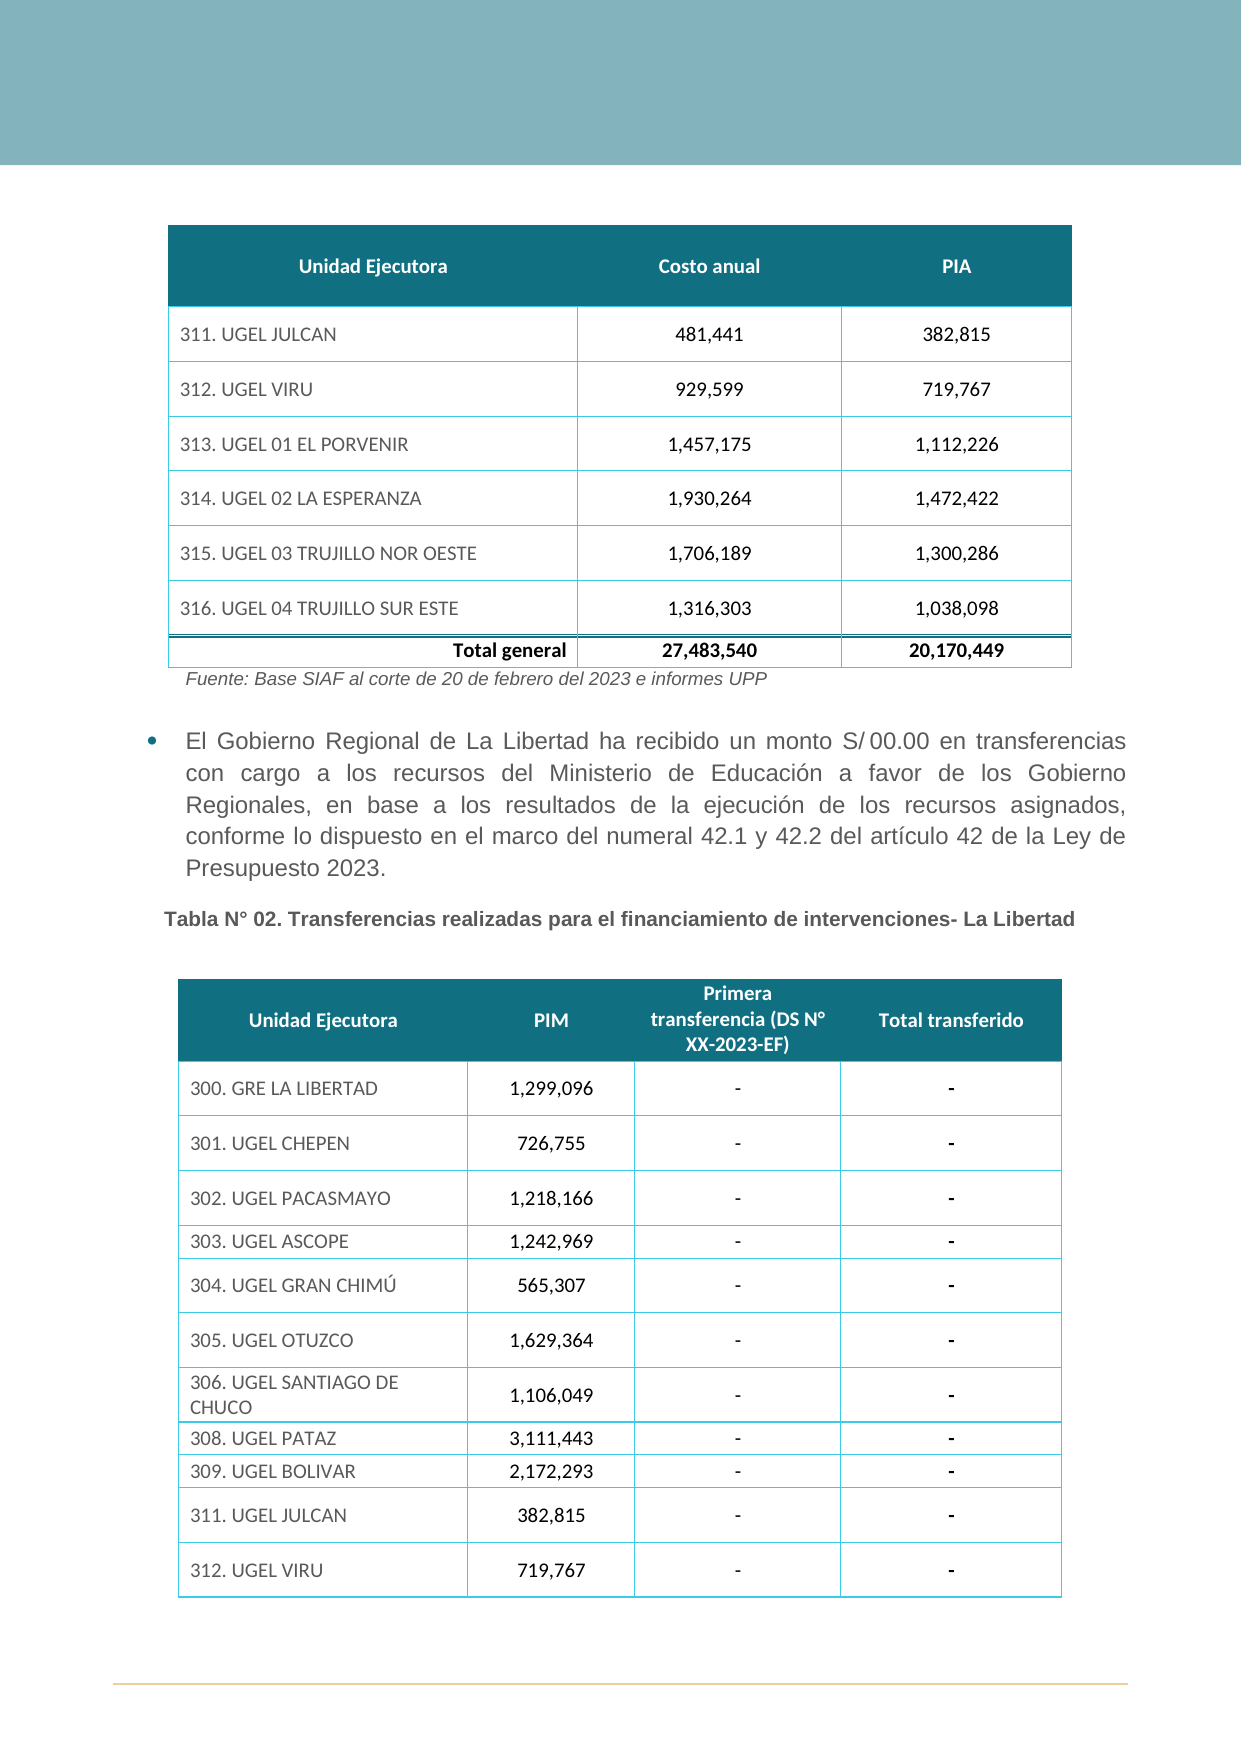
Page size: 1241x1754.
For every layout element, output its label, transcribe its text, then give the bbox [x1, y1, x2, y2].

table_cell 27,483,540 [578, 638, 841, 667]
table_cell - [635, 1116, 840, 1170]
table_cell 481,441 [578, 307, 841, 361]
table_cell 303. UGEL ASCOPE [179, 1226, 467, 1257]
table_cell - [841, 1226, 1061, 1257]
table_header Costo anual [578, 226, 841, 306]
table_header PIM [468, 980, 634, 1061]
table_cell - [841, 1062, 1061, 1115]
table_cell - [841, 1313, 1061, 1367]
table_cell 311. UGEL JULCAN [179, 1488, 467, 1542]
table_cell - [635, 1171, 840, 1224]
table_cell - [841, 1455, 1061, 1487]
table_cell 1,038,098 [842, 581, 1071, 634]
table_cell - [841, 1368, 1061, 1421]
table_cell 308. UGEL PATAZ [179, 1423, 467, 1454]
table_cell - [841, 1423, 1061, 1454]
table_cell 301. UGEL CHEPEN [179, 1116, 467, 1170]
table_cell 302. UGEL PACASMAYO [179, 1171, 467, 1224]
table_cell 313. UGEL 01 EL PORVENIR [169, 417, 577, 470]
table_cell 565,307 [468, 1259, 634, 1312]
table_cell 929,599 [578, 362, 841, 416]
table_cell - [635, 1226, 840, 1257]
text Fuente: Base SIAF al corte de 20 de febrero del 2023 e informes UPP [185, 668, 1128, 690]
table_cell - [841, 1116, 1061, 1170]
table_cell - [635, 1455, 840, 1487]
text Tabla N° 02. Transferencias realizadas para el financiamiento de intervenciones- La Libertad [112, 906, 1128, 930]
table_cell 382,815 [468, 1488, 634, 1542]
table_cell 312. UGEL VIRU [169, 362, 577, 416]
table_header PIA [842, 226, 1071, 306]
table_cell 382,815 [842, 307, 1071, 361]
table_cell - [841, 1171, 1061, 1224]
table_cell 1,629,364 [468, 1313, 634, 1367]
table_cell 719,767 [842, 362, 1071, 416]
table_cell - [841, 1488, 1061, 1542]
table_cell 315. UGEL 03 TRUJILLO NOR OESTE [169, 526, 577, 580]
table_cell 1,242,969 [468, 1226, 634, 1257]
table_cell Total general [169, 638, 577, 667]
table_cell 1,930,264 [578, 471, 841, 525]
table_cell 3,111,443 [468, 1423, 634, 1454]
table_header Primera transferencia (DS N° XX-2023-EF) [635, 980, 840, 1061]
table_cell 20,170,449 [842, 638, 1071, 667]
table_cell - [841, 1259, 1061, 1312]
table_cell 304. UGEL GRAN CHIMÚ [179, 1259, 467, 1312]
table_cell 306. UGEL SANTIAGO DE CHUCO [179, 1368, 467, 1421]
table_cell - [635, 1313, 840, 1367]
table_cell - [635, 1543, 840, 1596]
table_cell 311. UGEL JULCAN [169, 307, 577, 361]
table_cell 726,755 [468, 1116, 634, 1170]
table_header Unidad Ejecutora [169, 226, 577, 306]
table_cell 1,218,166 [468, 1171, 634, 1224]
table_cell 1,457,175 [578, 417, 841, 470]
table_cell 300. GRE LA LIBERTAD [179, 1062, 467, 1115]
table_header Total transferido [841, 980, 1061, 1061]
table_cell 2,172,293 [468, 1455, 634, 1487]
table_cell - [635, 1062, 840, 1115]
table_cell 719,767 [468, 1543, 634, 1596]
table_cell 312. UGEL VIRU [179, 1543, 467, 1596]
table_cell 1,316,303 [578, 581, 841, 634]
table_cell 314. UGEL 02 LA ESPERANZA [169, 471, 577, 525]
table_cell 1,112,226 [842, 417, 1071, 470]
table_cell - [635, 1368, 840, 1421]
table_cell 1,706,189 [578, 526, 841, 580]
table_cell - [841, 1543, 1061, 1596]
table_cell 1,472,422 [842, 471, 1071, 525]
table_cell 305. UGEL OTUZCO [179, 1313, 467, 1367]
table_cell 1,300,286 [842, 526, 1071, 580]
table_cell - [635, 1259, 840, 1312]
table_cell - [635, 1488, 840, 1542]
table_cell 1,299,096 [468, 1062, 634, 1115]
table_cell 316. UGEL 04 TRUJILLO SUR ESTE [169, 581, 577, 634]
table_cell 1,106,049 [468, 1368, 634, 1421]
table_header Unidad Ejecutora [179, 980, 467, 1061]
table_cell 309. UGEL BOLIVAR [179, 1455, 467, 1487]
list El Gobierno Regional de La Libertad ha recibido un monto S/ 00.00 en transferencias con cargo a los recursos del Ministerio de Educación a favor de los Gobierno Regionales, en base a los resultados de la ejecución de los recursos asignados, conforme lo dispuesto en el marco del numeral 42.1 y 42.2 del artículo 42 de la Ley de Presupuesto 2023. [148, 727, 1128, 881]
table_cell - [635, 1423, 840, 1454]
